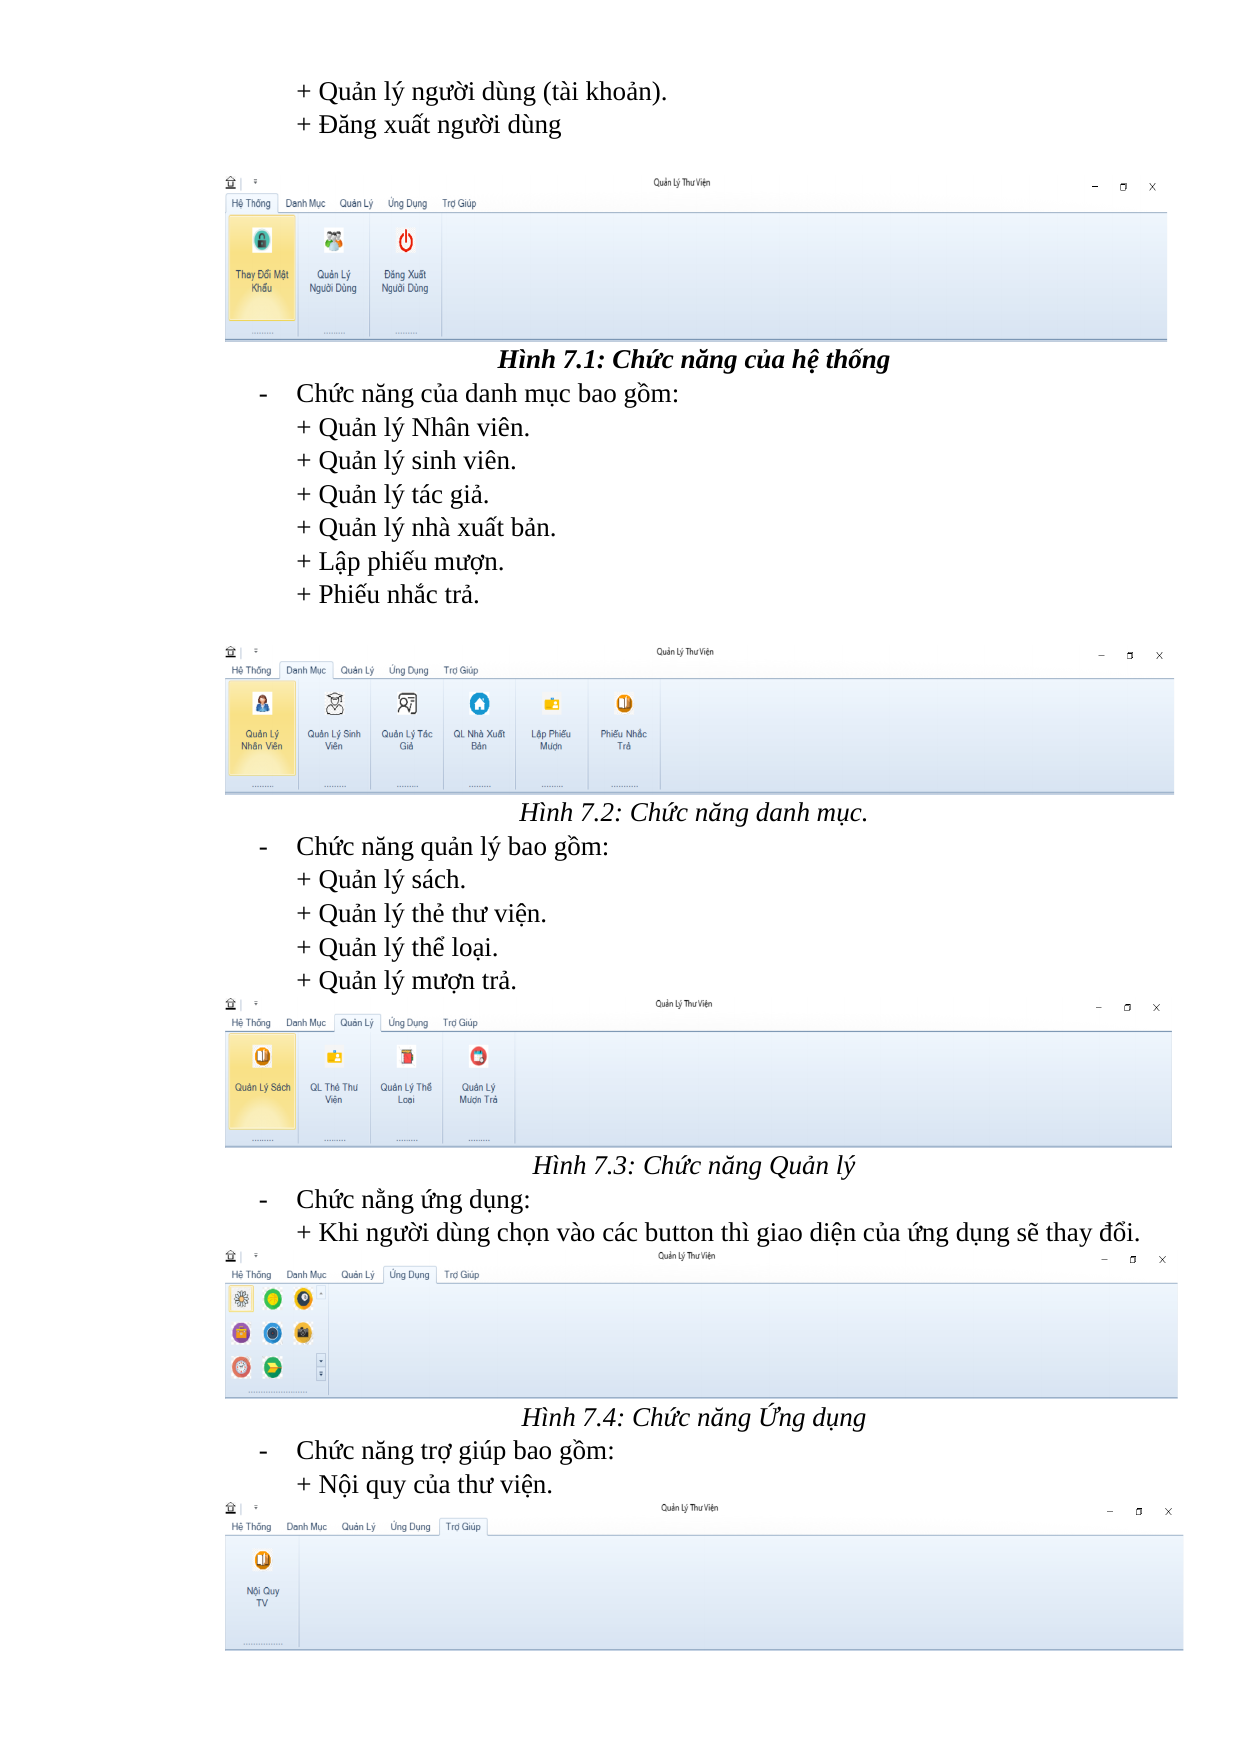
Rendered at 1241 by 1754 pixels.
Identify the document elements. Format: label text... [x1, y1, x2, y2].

list + Đăng xuất người dùng [296, 108, 1165, 140]
list Hình 7.1: Chức năng của hệ thống [225, 344, 1165, 375]
list + Quản lý sinh viên. [296, 444, 1165, 475]
list + Khi người dùng chọn vào các button thì giao diện của ứng dụng sẽ thay đổi. [296, 1216, 1165, 1248]
list + Quản lý thẻ thư viện. [296, 897, 1165, 928]
list Chức năng trợ giúp bao gồm: [259, 1434, 1165, 1466]
list + Quản lý thể loại. [296, 931, 1165, 962]
picture [225, 1501, 1184, 1651]
list Hình 7.3: Chức năng Quản lý [225, 1149, 1165, 1181]
picture [225, 997, 1172, 1148]
list + Quản lý Nhân viên. [296, 411, 1165, 442]
list Hình 7.4: Chức năng Ứng dụng [225, 1401, 1165, 1432]
list + Nội quy của thư viện. [296, 1468, 1165, 1499]
picture [225, 645, 1175, 795]
list + Quản lý người dùng (tài khoản). [296, 75, 1165, 106]
list + Quản lý tác giả. [296, 478, 1165, 509]
list + Lập phiếu mượn. [296, 545, 1165, 576]
picture [225, 175, 1168, 342]
list + Quản lý nhà xuất bản. [296, 511, 1165, 542]
list Chức năng quản lý bao gồm: [259, 830, 1165, 861]
list + Phiếu nhắc trả. [296, 578, 1165, 609]
picture [225, 1250, 1178, 1399]
list + Quản lý sách. [296, 864, 1165, 895]
list Chức nằng ứng dụng: [259, 1183, 1165, 1214]
list + Quản lý mượn trả. [296, 964, 1165, 995]
list Hình 7.2: Chức năng danh mục. [225, 797, 1165, 828]
list Chức năng của danh mục bao gồm: [259, 377, 1165, 408]
